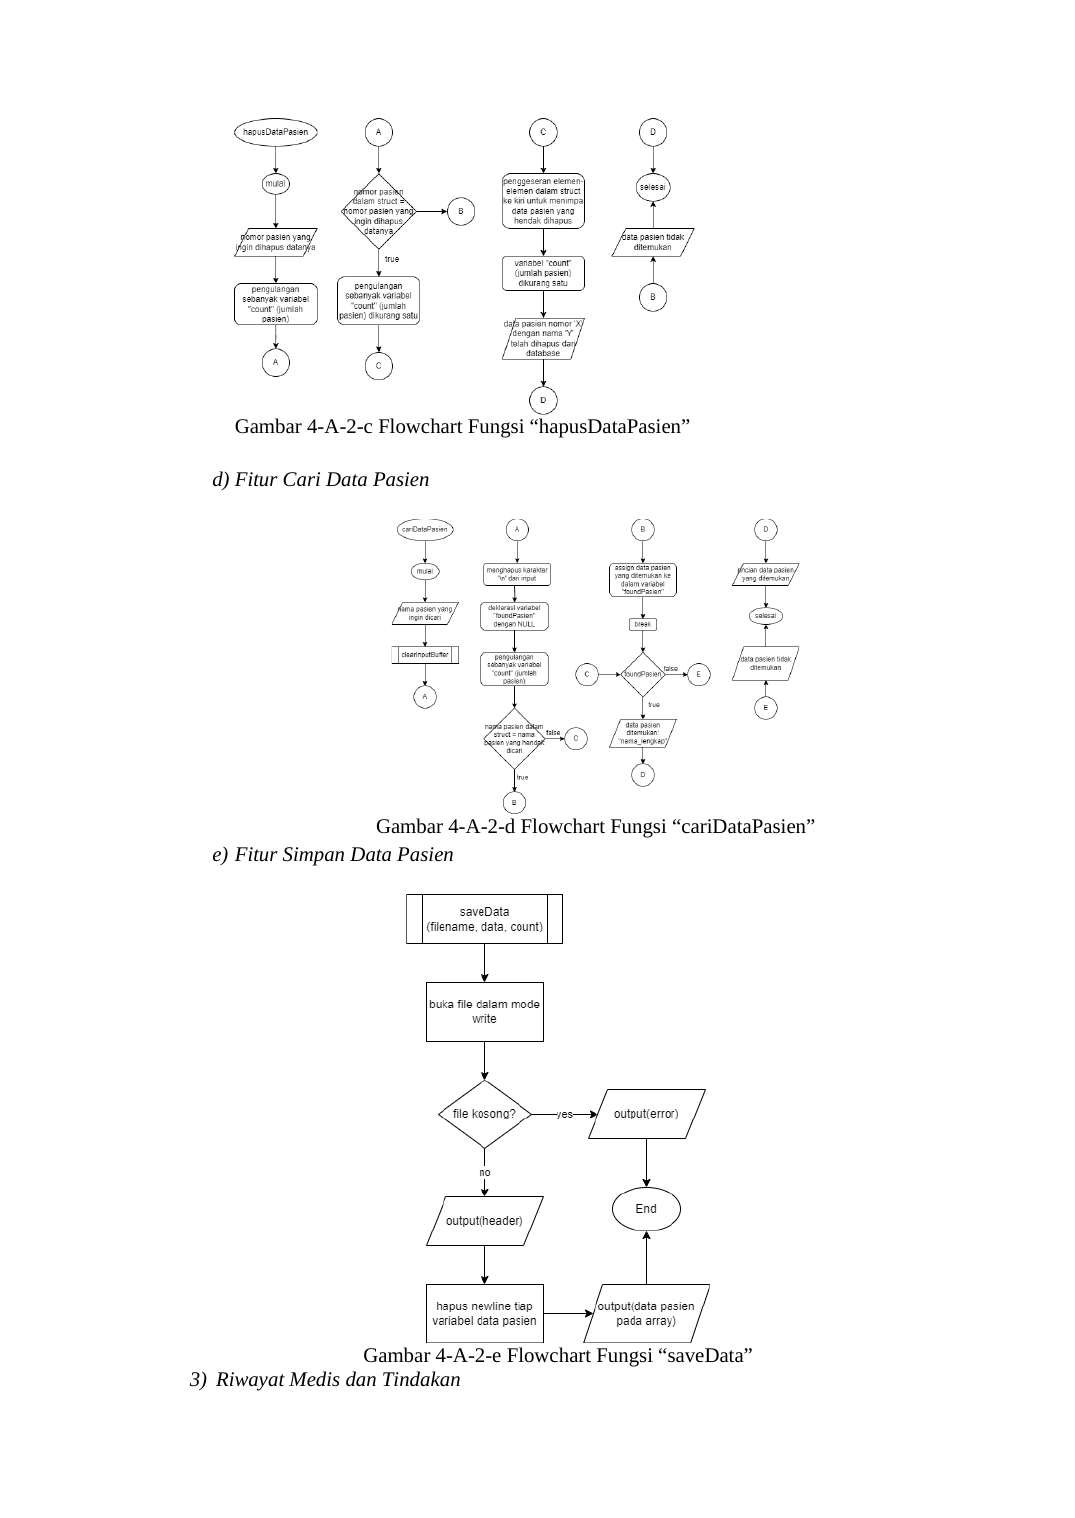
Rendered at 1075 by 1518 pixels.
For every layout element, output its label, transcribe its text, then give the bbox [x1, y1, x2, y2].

picture [391, 519, 800, 814]
text Gambar 4-A-2-c Flowchart Fungsi “hapusDataPasien” [159, 414, 957, 438]
picture [406, 894, 710, 1343]
text Gambar 4-A-2-e Flowchart Fungsi “saveData” [159, 1343, 957, 1367]
subtitle Fitur Simpan Data Pasien [159, 842, 957, 866]
subtitle Fitur Cari Data Pasien [159, 467, 957, 491]
subtitle Riwayat Medis dan Tindakan [159, 1367, 957, 1392]
text Gambar 4-A-2-d Flowchart Fungsi “cariDataPasien” [159, 814, 957, 838]
picture [234, 118, 695, 415]
